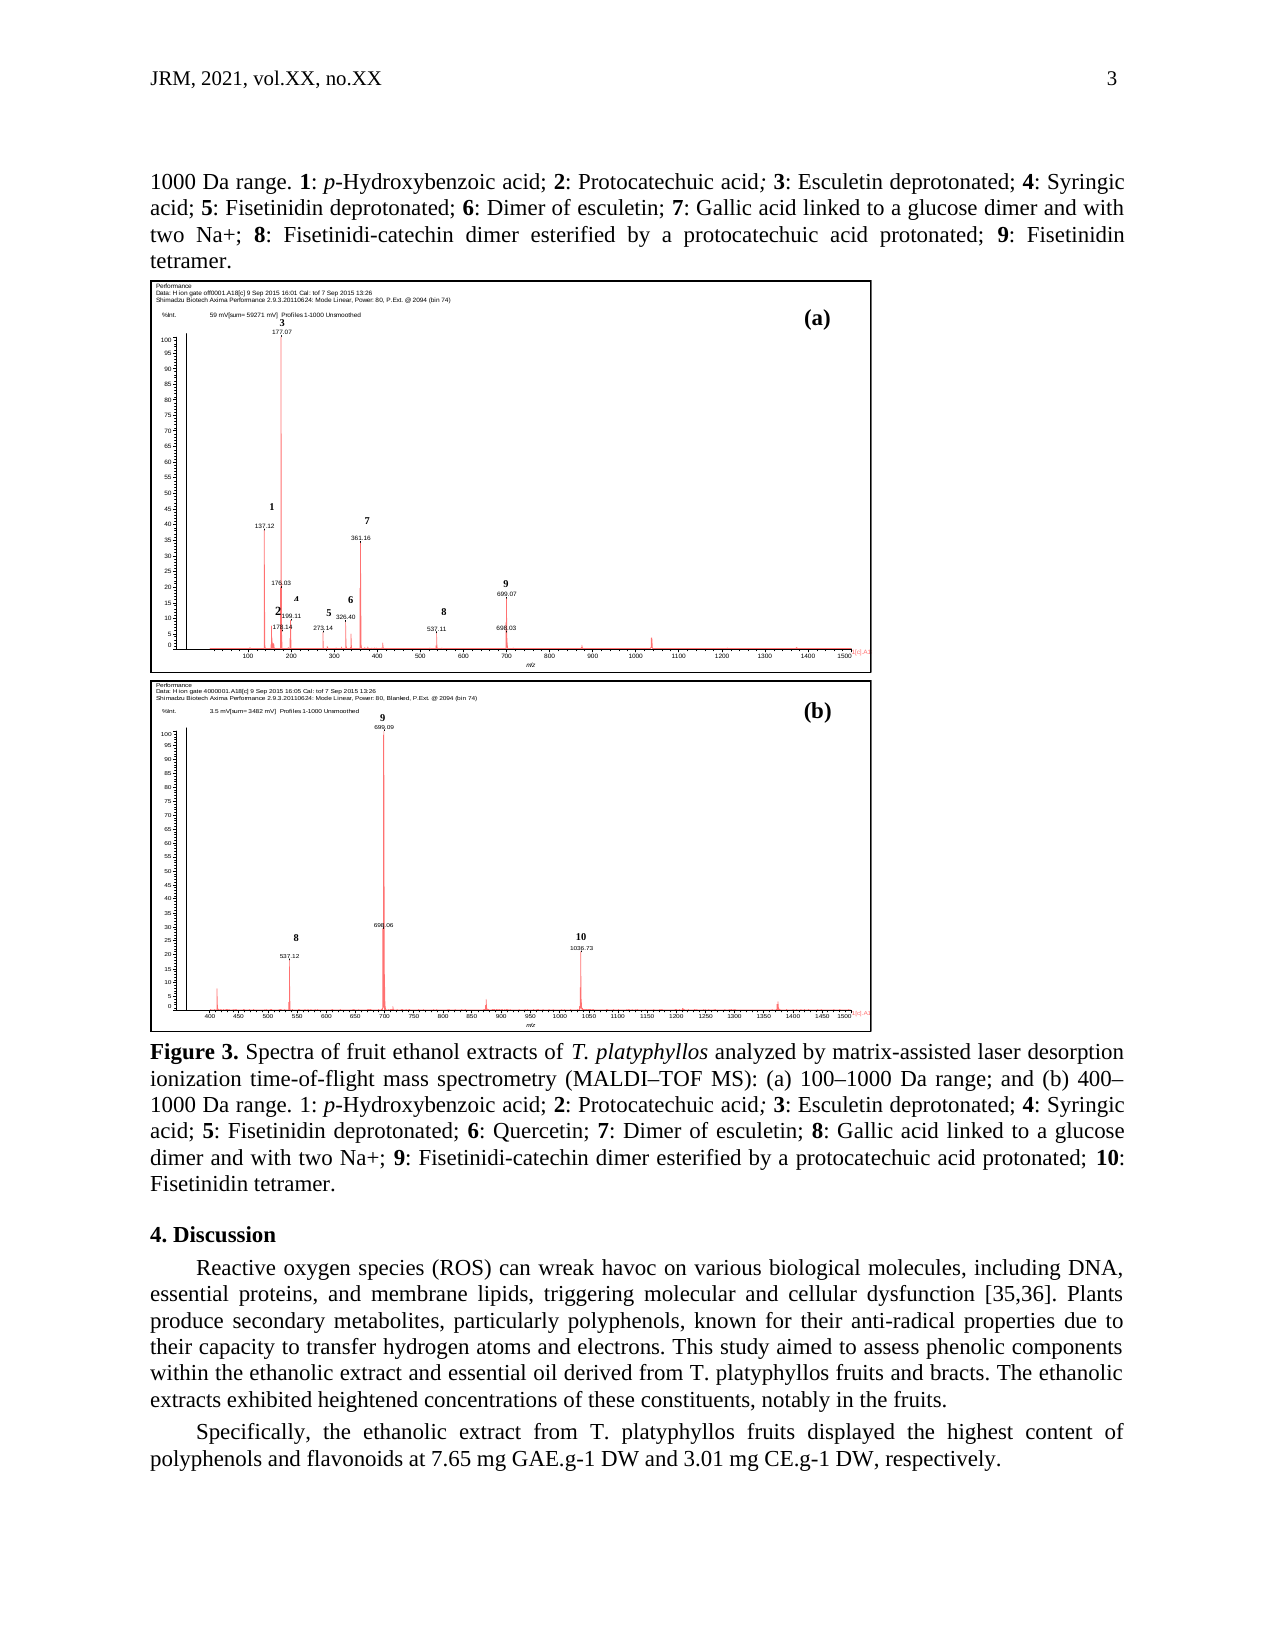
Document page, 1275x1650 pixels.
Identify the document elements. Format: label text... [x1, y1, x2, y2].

text Reactive oxygen species (ROS) can wreak havoc on various biological molecules, including DNA, essential proteins, and membrane lipids, triggering molecular and cellular dysfunction [35,36]. Plants produce secondary metabolites, particularly polyphenols, known for their anti-radical properties due to their capacity to transfer hydrogen atoms and electrons. This study aimed to assess phenolic components within the ethanolic extract and essential oil derived from T. platyphyllos fruits and bracts. The ethanolic extracts exhibited heightened concentrations of these constituents, notably in the fruits. [150, 1254, 1125, 1412]
text 4. Discussion [150, 1221, 1125, 1248]
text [150, 168, 1125, 273]
text Figure 3. Spectra of fruit ethanol extracts of T. platyphyllos analyzed by matrix‐assisted laser desorption ionization time‐of‐flight mass spectrometry (MALDI–TOF MS): (a) 100–1000 Da range; and (b) 400–1000 Da range. 1: p-Hydroxybenzoic acid; 2: Protocatechuic acid; 3: Esculetin deprotonated; 4: Syringic acid; 5: Fisetinidin deprotonated; 6: Quercetin; 7: Dimer of esculetin; 8: Gallic acid linked to a glucose dimer and with two Na+; 9: Fisetinidi-catechin dimer esterified by a protocatechuic acid protonated; 10: Fisetinidin tetramer. [150, 1038, 1125, 1196]
text Specifically, the ethanolic extract from T. platyphyllos fruits displayed the highest content of polyphenols and flavonoids at 7.65 mg GAE.g-1 DW and 3.01 mg CE.g-1 DW, respectively. [150, 1418, 1125, 1471]
